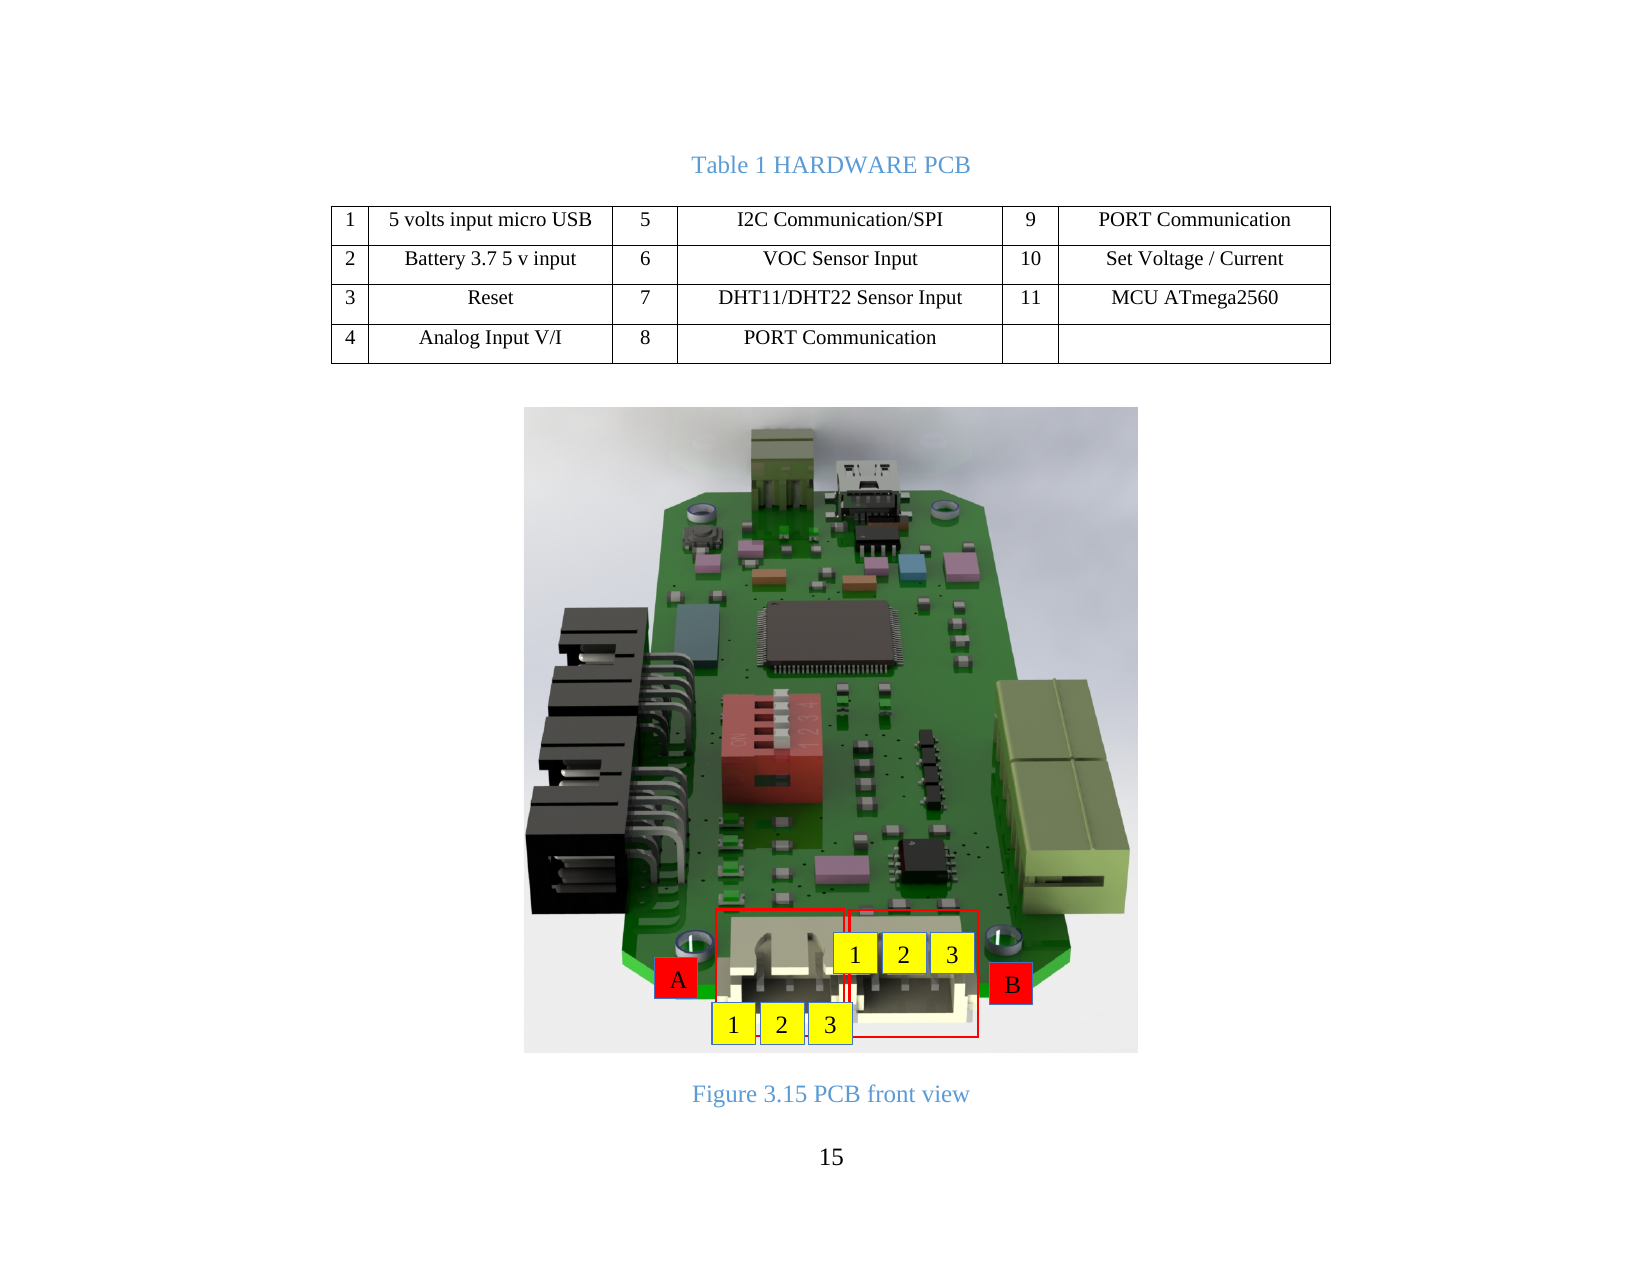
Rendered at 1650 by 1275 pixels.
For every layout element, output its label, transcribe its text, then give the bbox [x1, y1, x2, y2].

table_cell Battery 3.7 5 v input [369, 246, 612, 284]
table_cell PORT Communication [678, 325, 1002, 363]
table_header 9 [1003, 207, 1058, 245]
table_cell Analog Input V/I [369, 325, 612, 363]
table_cell 10 [1003, 246, 1058, 284]
table_header 5 volts input micro USB [369, 207, 612, 245]
table_header 1 [332, 207, 368, 245]
table_cell DHT11/DHT22 Sensor Input [678, 285, 1002, 324]
table_cell 6 [613, 246, 677, 284]
table_cell [1059, 325, 1330, 363]
table_cell Set Voltage / Current [1059, 246, 1330, 284]
table_cell [1003, 325, 1058, 363]
table_cell 7 [613, 285, 677, 324]
text Table 1 HARDWARE PCB [162, 150, 1500, 179]
table_cell 2 [332, 246, 368, 284]
table_header PORT Communication [1059, 207, 1330, 245]
table_cell 11 [1003, 285, 1058, 324]
table_header I2C Communication/SPI [678, 207, 1002, 245]
table_cell 3 [332, 285, 368, 324]
table_cell MCU ATmega2560 [1059, 285, 1330, 324]
table_cell 4 [332, 325, 368, 363]
table_cell Reset [369, 285, 612, 324]
table_cell VOC Sensor Input [678, 246, 1002, 284]
table_header 5 [613, 207, 677, 245]
picture [523, 407, 1138, 1053]
table_cell 8 [613, 325, 677, 363]
